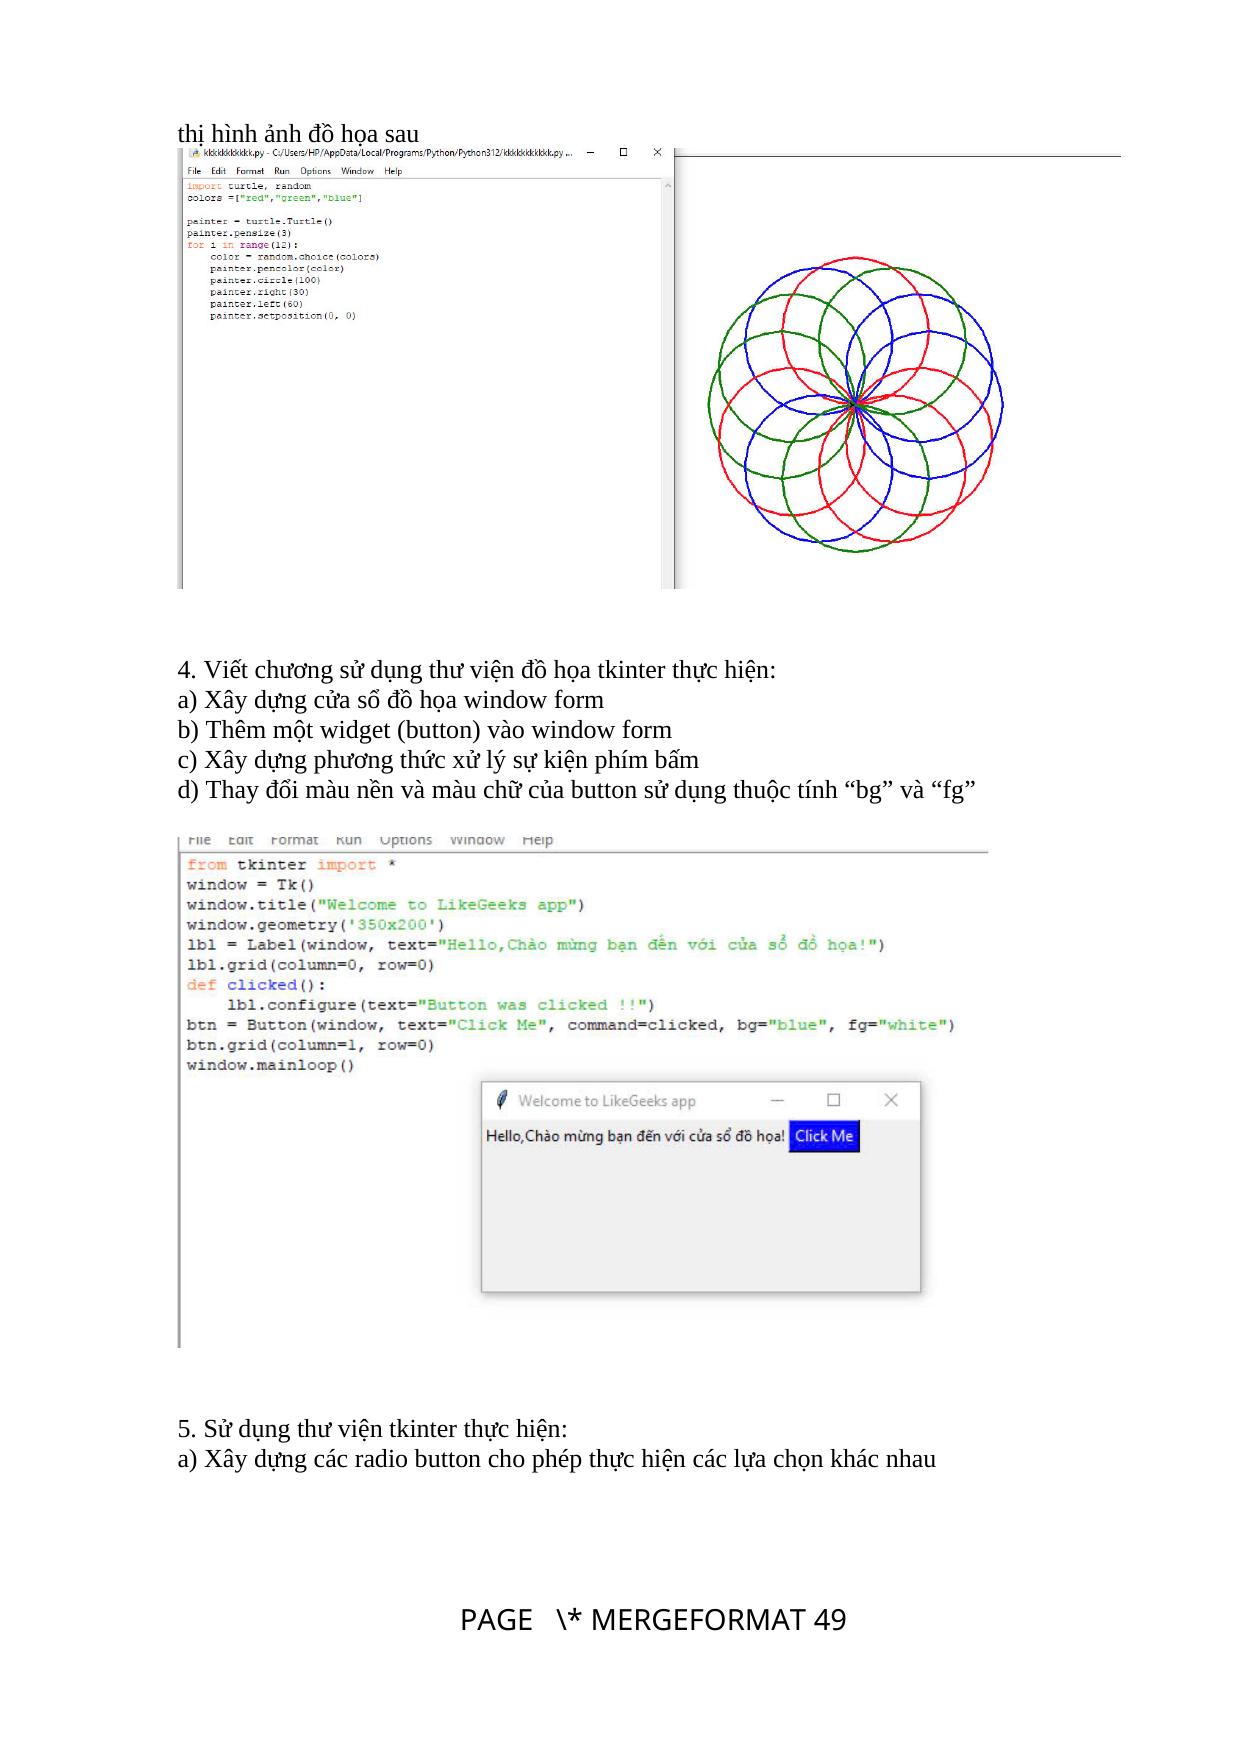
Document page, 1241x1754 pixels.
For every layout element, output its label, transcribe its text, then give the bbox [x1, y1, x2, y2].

text d) Thay đổi màu nền và màu chữ của button sử dụng thuộc tính “bg” và “fg” [177, 774, 1122, 804]
text a) Xây dựng các radio button cho phép thực hiện các lựa chọn khác nhau [177, 1443, 1122, 1473]
text b) Thêm một widget (button) vào window form [177, 714, 1122, 744]
text 4. Viết chương sử dụng thư viện đồ họa tkinter thực hiện: [177, 654, 1122, 684]
text a) Xây dựng cửa sổ đồ họa window form [177, 684, 1122, 714]
picture [177, 837, 989, 1348]
picture [177, 148, 1121, 589]
text 5. Sử dụng thư viện tkinter thực hiện: [177, 1413, 1122, 1443]
text c) Xây dựng phương thức xử lý sự kiện phím bấm [177, 744, 1122, 774]
